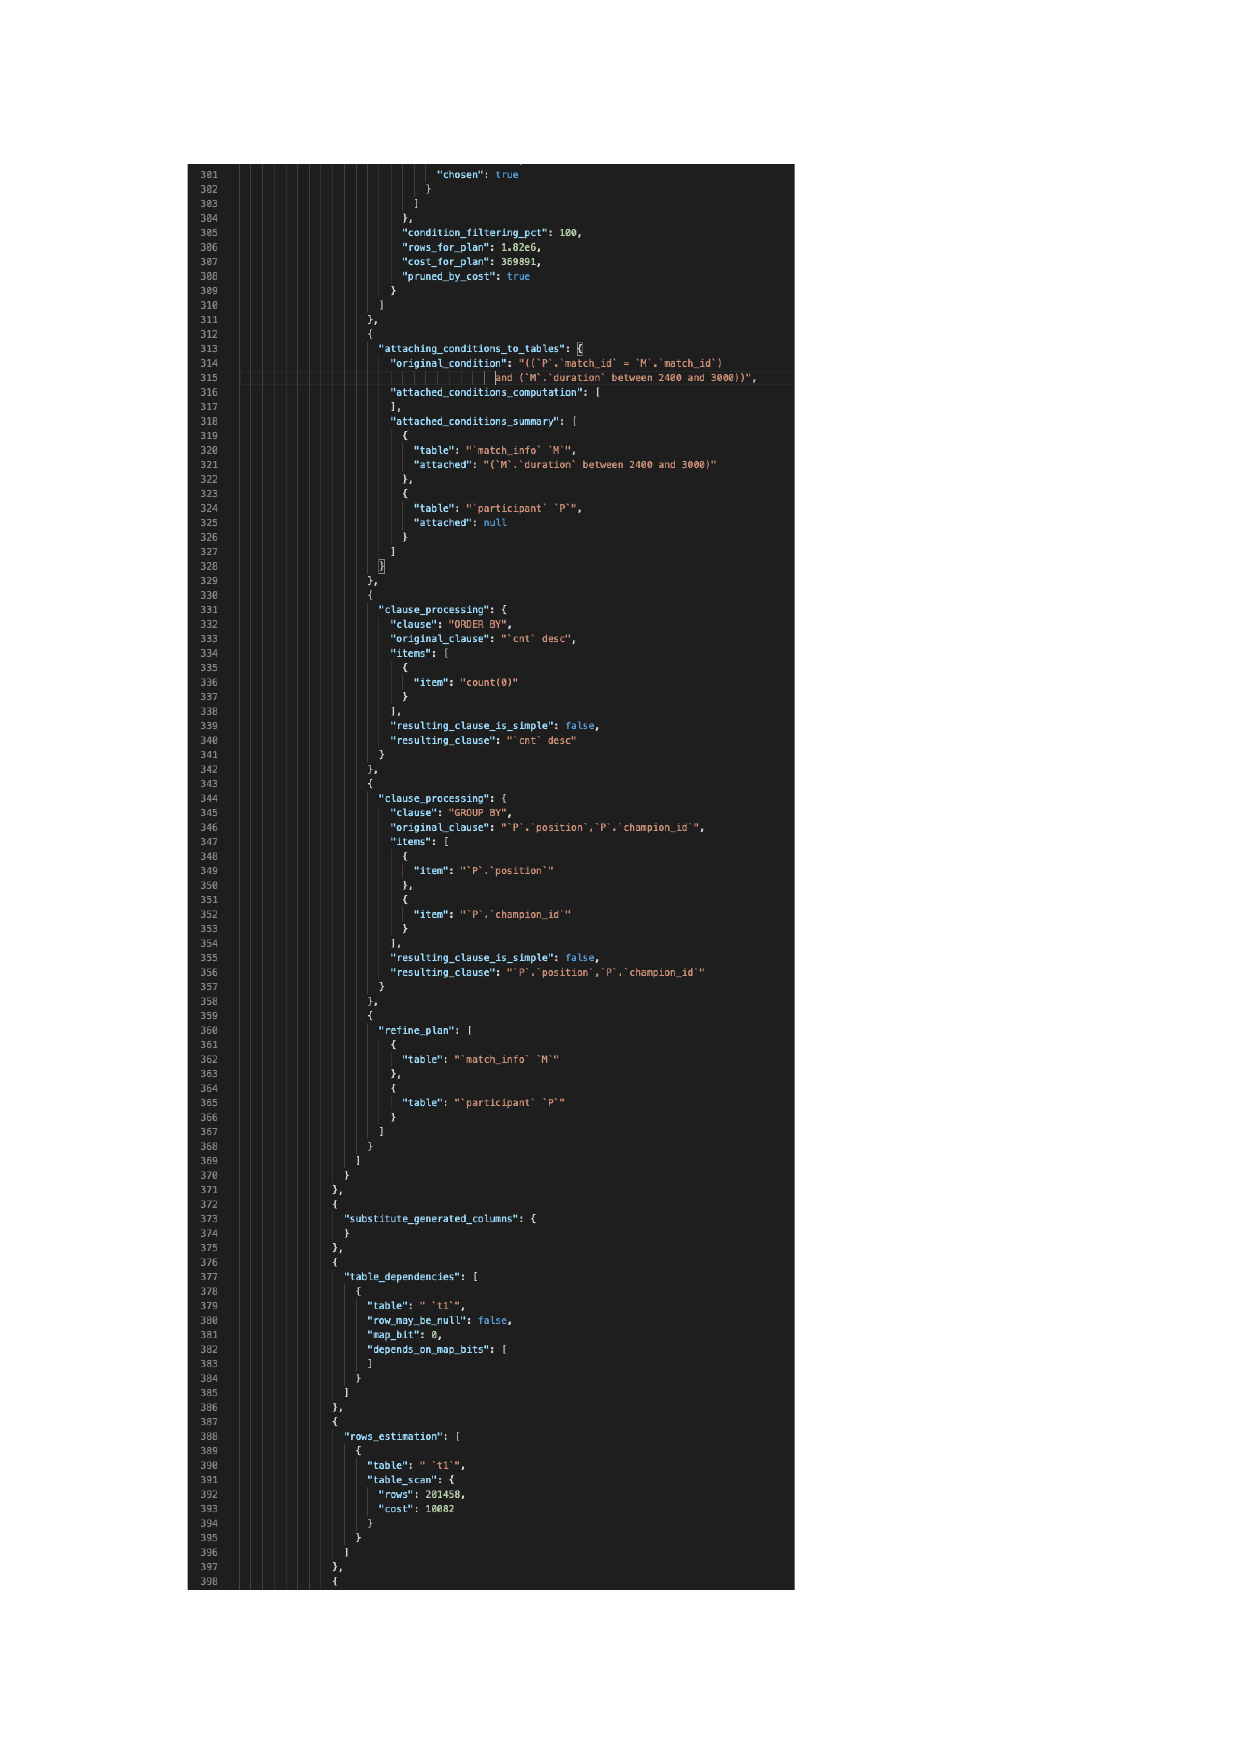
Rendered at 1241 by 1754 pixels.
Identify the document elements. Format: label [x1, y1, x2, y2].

picture [187, 164, 795, 1590]
